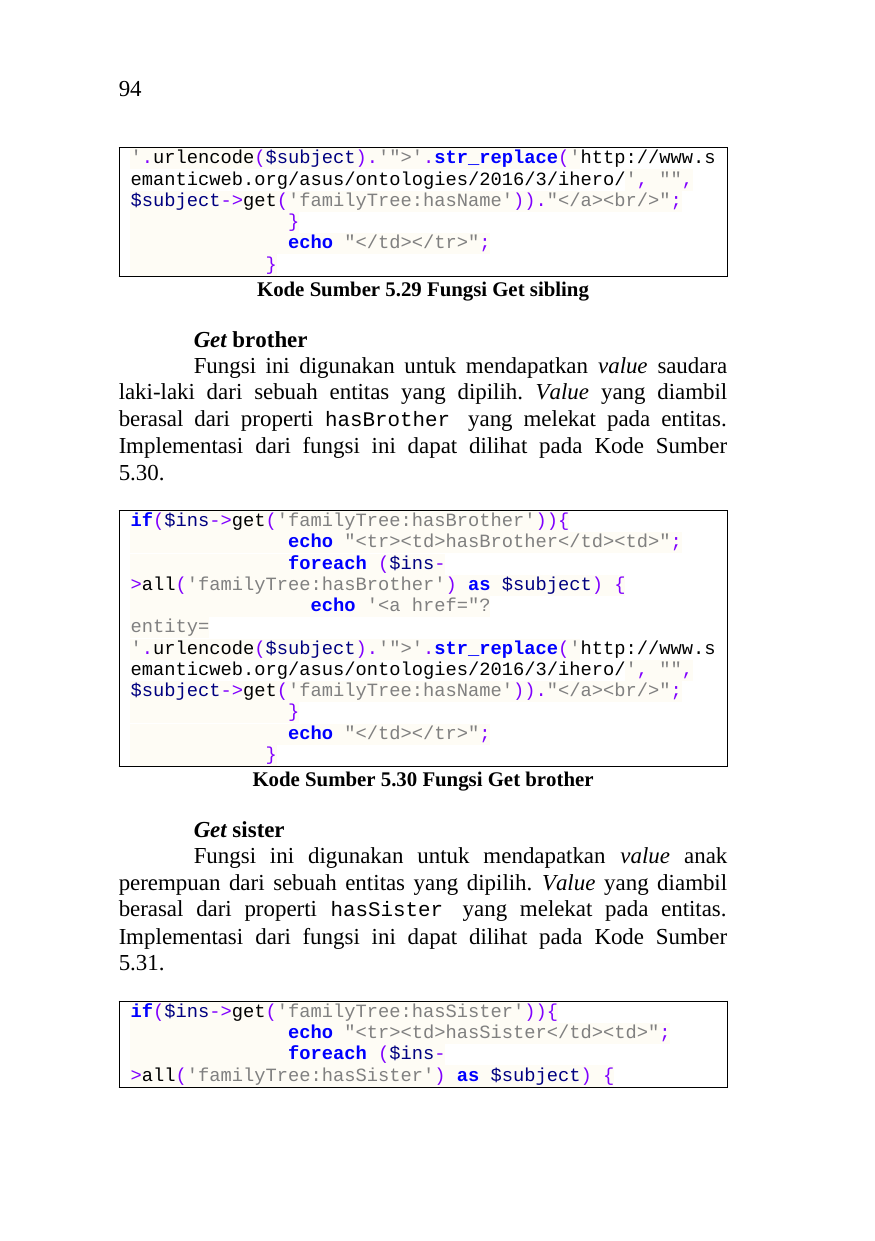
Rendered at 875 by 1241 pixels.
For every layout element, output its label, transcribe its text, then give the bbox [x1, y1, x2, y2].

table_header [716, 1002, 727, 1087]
text Get brother [118, 326, 727, 352]
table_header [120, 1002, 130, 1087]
text Get sister [118, 816, 727, 842]
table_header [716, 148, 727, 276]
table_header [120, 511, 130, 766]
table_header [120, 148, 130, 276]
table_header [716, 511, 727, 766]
